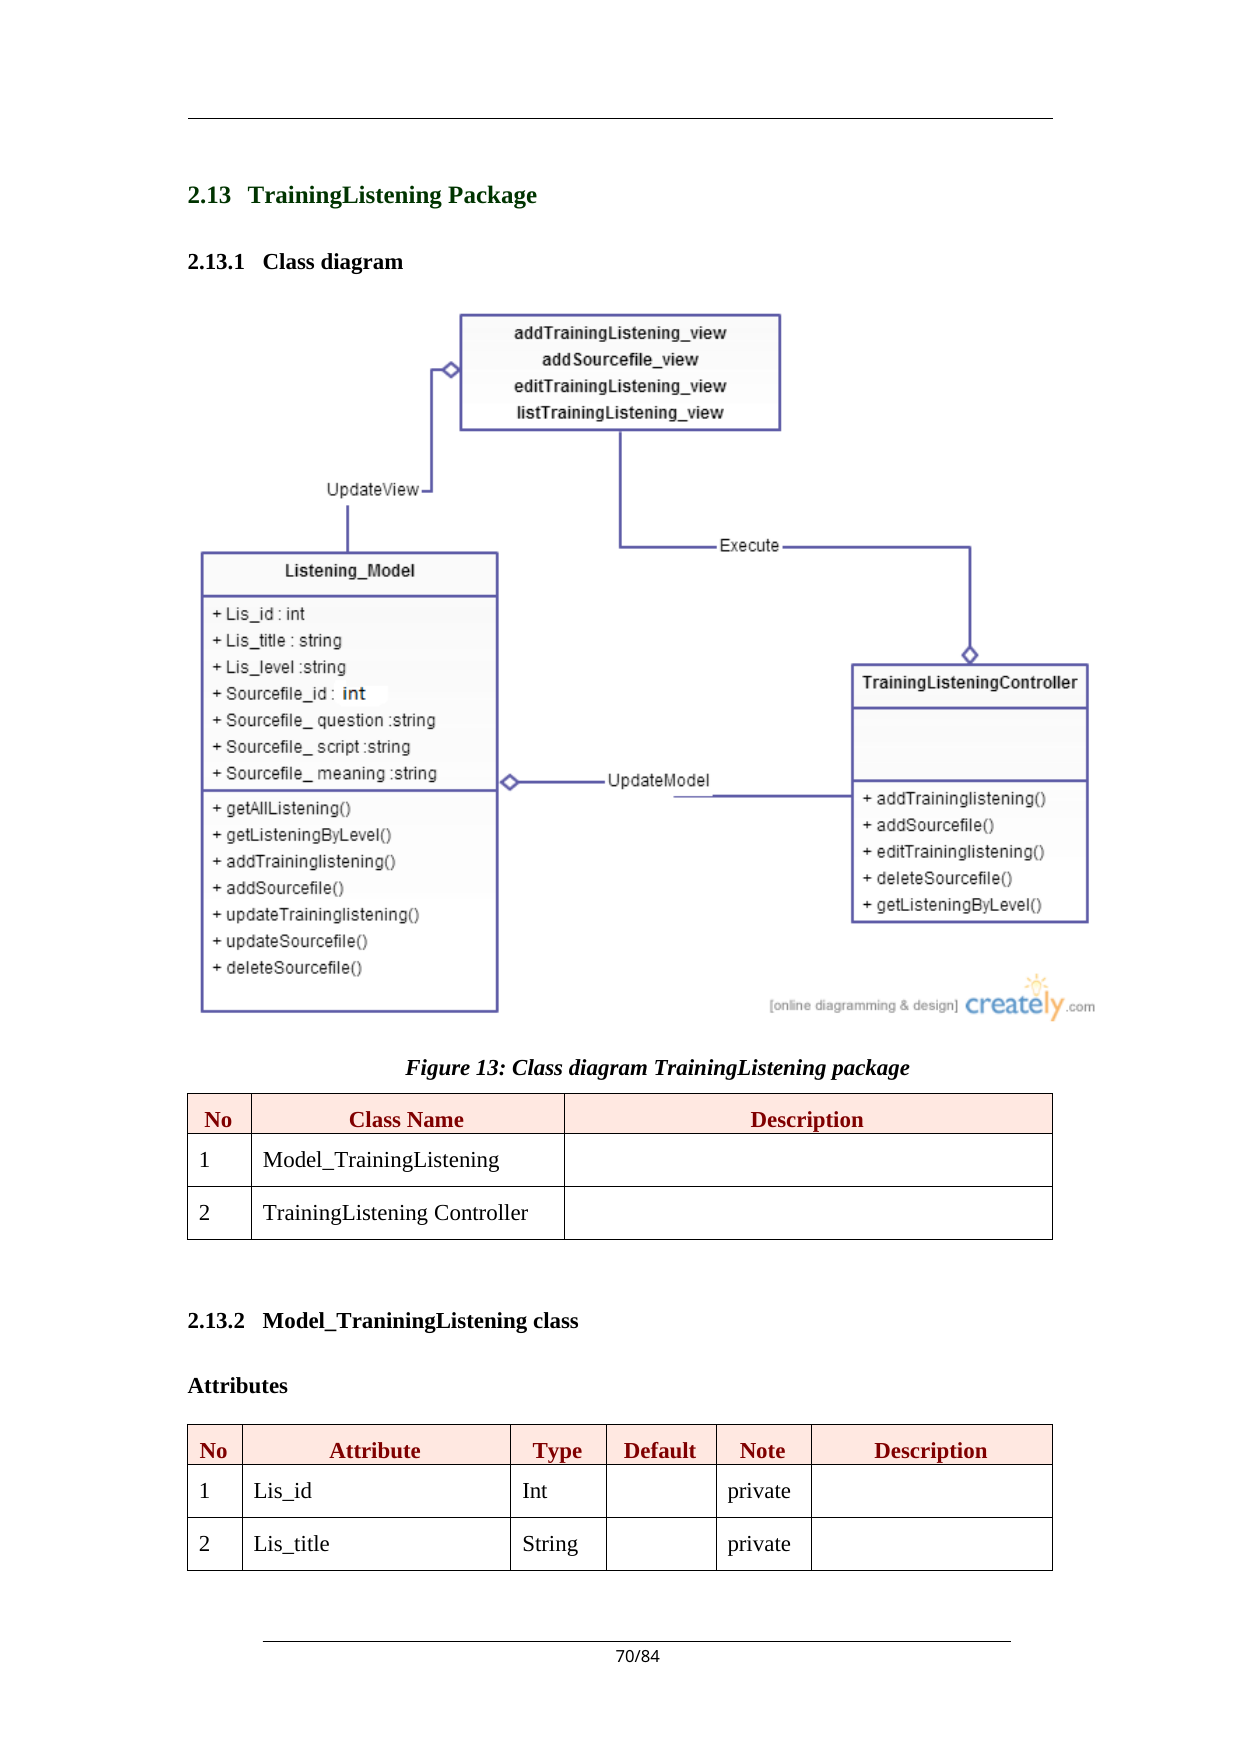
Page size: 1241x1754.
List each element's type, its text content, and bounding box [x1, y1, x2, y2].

table_cell [812, 1465, 1052, 1517]
table_cell Lis_id [243, 1465, 510, 1517]
table_cell [607, 1518, 716, 1570]
subtitle Model_TraniningListening class [187, 1307, 1053, 1334]
table_header No [188, 1094, 251, 1133]
table_header Note [717, 1425, 811, 1464]
table_header Type [511, 1425, 606, 1464]
subtitle TrainingListening Package [187, 180, 1053, 209]
table_header Attribute [243, 1425, 510, 1464]
picture [187, 300, 1103, 1027]
table_header Description [812, 1425, 1052, 1464]
subtitle Class diagram [187, 248, 1053, 274]
table_cell TrainingListening Controller [252, 1187, 564, 1239]
table_cell Int [511, 1465, 606, 1517]
subtitle Attributes [187, 1372, 1053, 1398]
table_cell [812, 1518, 1052, 1570]
table_header Class Name [252, 1094, 564, 1133]
table_cell private [717, 1465, 811, 1517]
table_cell 1 [188, 1134, 251, 1186]
table_cell 2 [188, 1187, 251, 1239]
text Figure 13: Class diagram TrainingListening package [262, 1053, 1053, 1080]
table_cell [565, 1187, 1052, 1239]
table_header No [188, 1425, 242, 1464]
table_cell [607, 1465, 716, 1517]
table_cell Model_TrainingListening [252, 1134, 564, 1186]
table_cell 2 [188, 1518, 242, 1570]
table_cell 1 [188, 1465, 242, 1517]
table_cell private [717, 1518, 811, 1570]
table_header Default [607, 1425, 716, 1464]
table_cell Lis_title [243, 1518, 510, 1570]
table_cell [565, 1134, 1052, 1186]
table_header Description [565, 1094, 1052, 1133]
table_cell String [511, 1518, 606, 1570]
